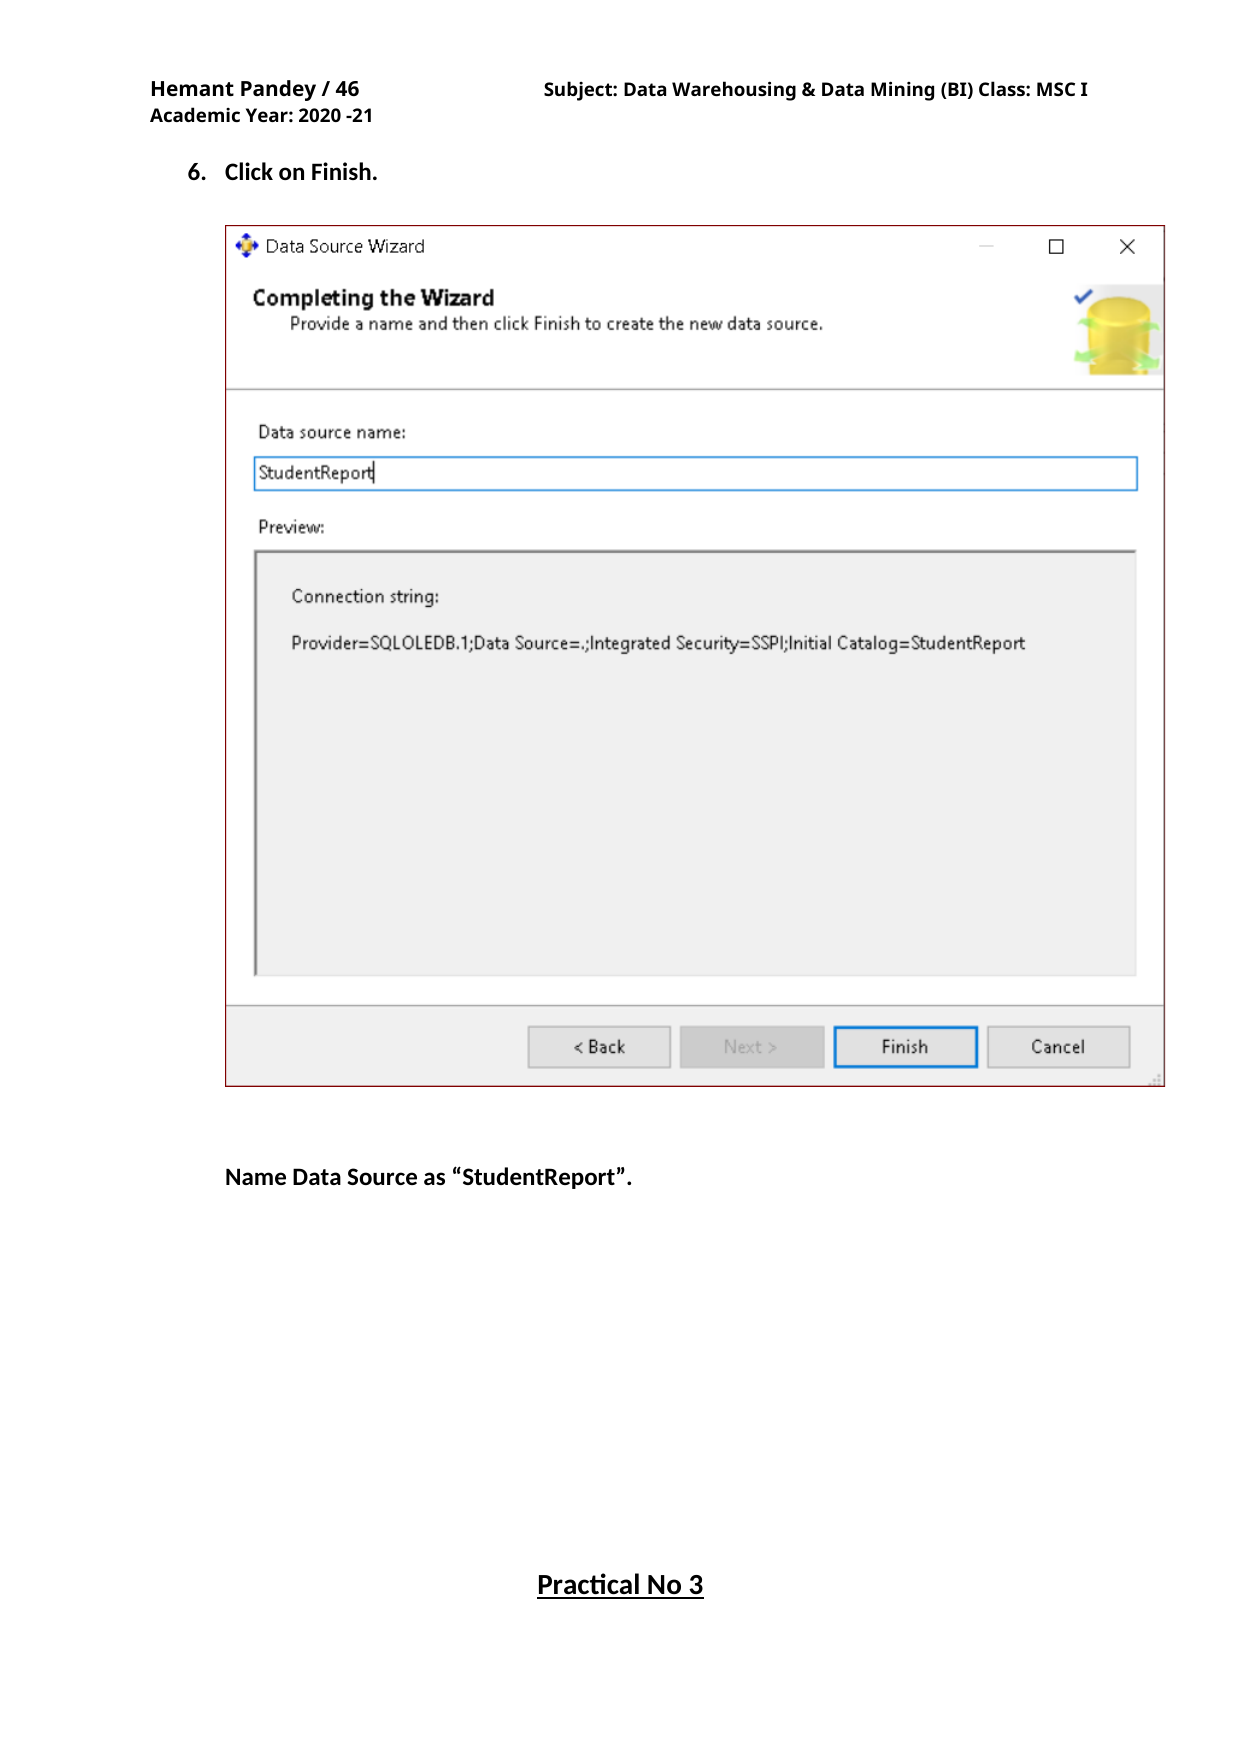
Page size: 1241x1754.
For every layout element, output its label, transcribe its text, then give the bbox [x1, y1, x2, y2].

text Practical No 3 [150, 1566, 1090, 1602]
picture [225, 225, 1166, 1087]
list Click on Finish. [187, 156, 1090, 186]
list Name Data Source as “StudentReport”. [225, 1161, 1090, 1191]
